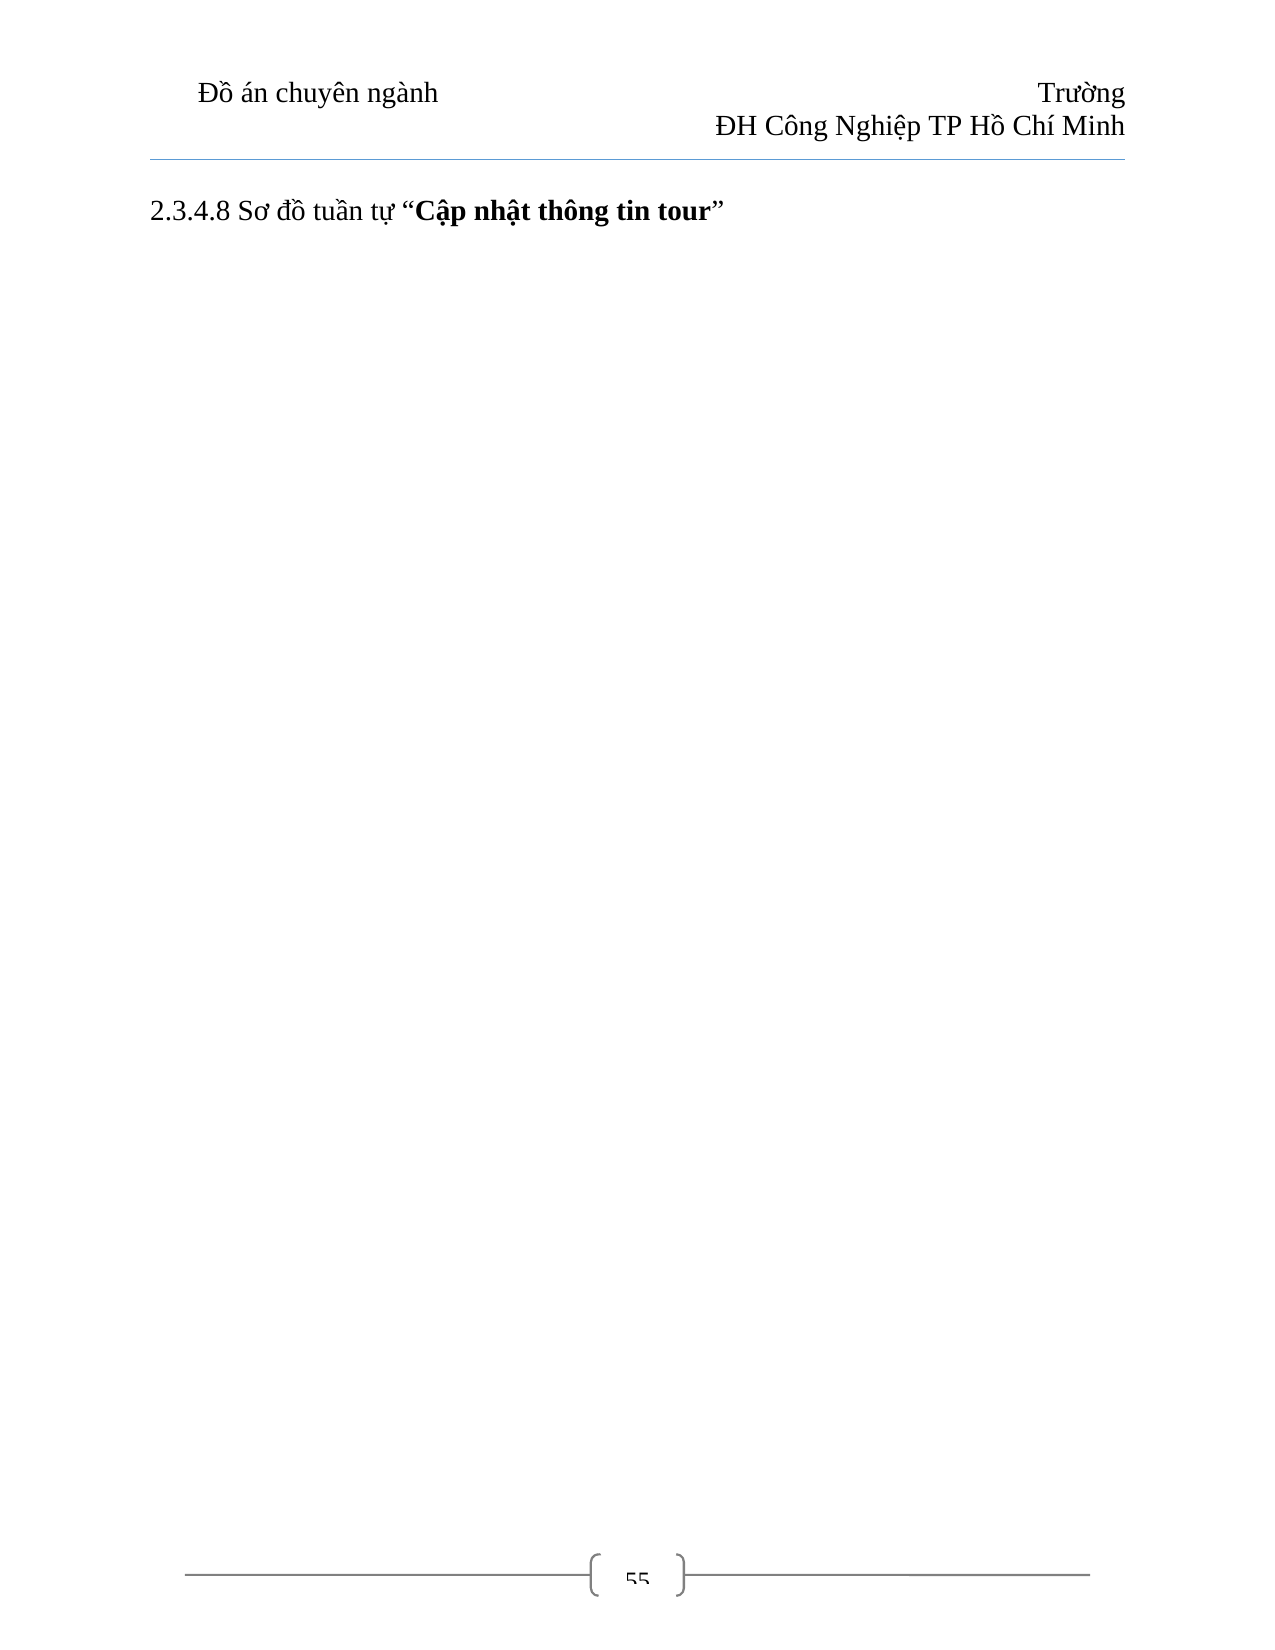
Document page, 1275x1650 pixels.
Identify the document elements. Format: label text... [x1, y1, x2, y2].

subtitle 2.3.4.8 Sơ đồ tuần tự “Cập nhật thông tin tour” [150, 193, 1125, 227]
